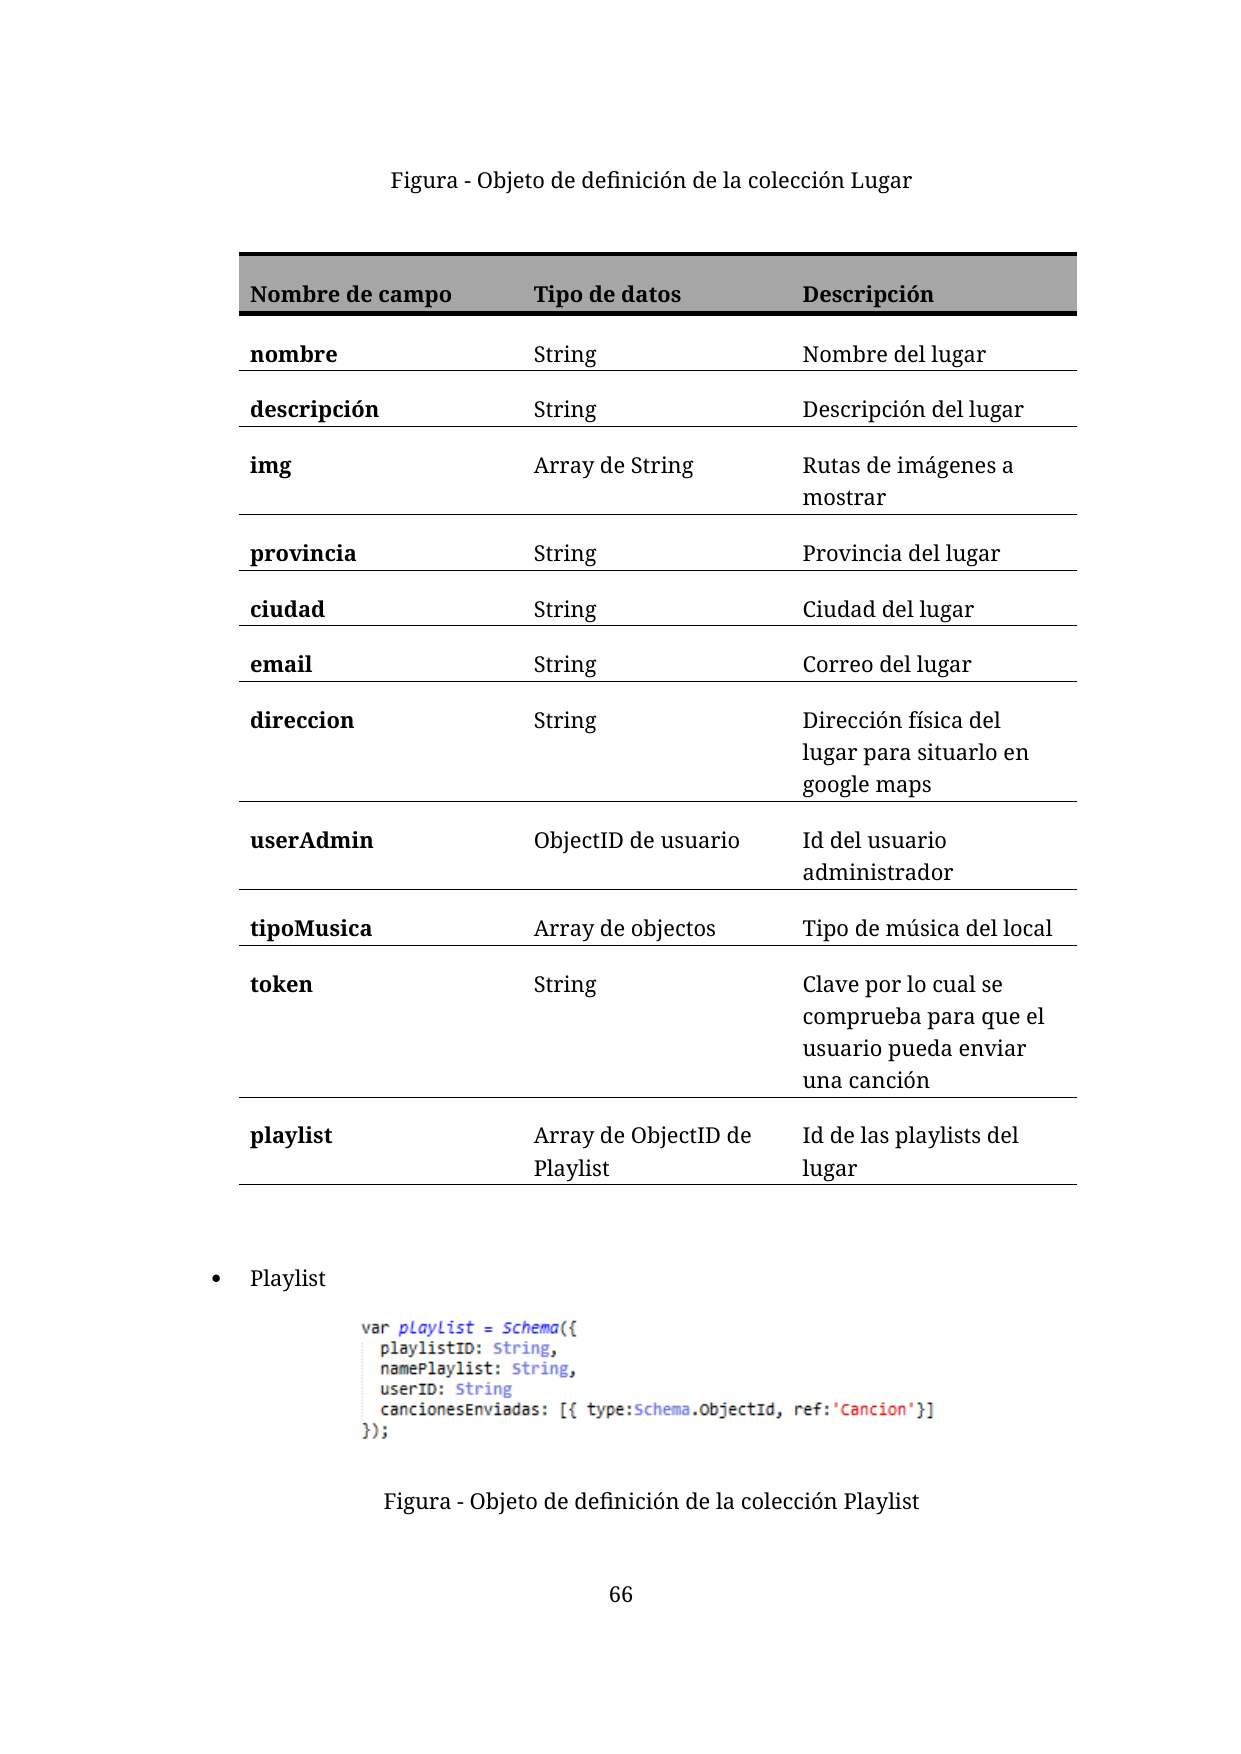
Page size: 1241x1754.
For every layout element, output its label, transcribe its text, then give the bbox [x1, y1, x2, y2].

table_cell String [522, 316, 791, 370]
table_cell Correo del lugar [791, 626, 1077, 681]
table_cell ObjectID de usuario [522, 802, 791, 889]
table_cell String [522, 626, 791, 681]
table_cell Array de String [522, 427, 791, 514]
table_cell String [522, 682, 791, 801]
table_cell provincia [239, 515, 522, 570]
table_cell String [522, 571, 791, 625]
table_cell Ciudad del lugar [791, 571, 1077, 625]
table_header Nombre de campo [239, 256, 522, 311]
table_cell Clave por lo cual se comprueba para que el usuario pueda enviar una canción [791, 946, 1077, 1097]
table_cell Id de las playlists del lugar [791, 1098, 1077, 1184]
list Playlist [212, 1263, 1053, 1293]
picture [347, 1318, 957, 1461]
table_cell direccion [239, 682, 522, 801]
table_cell token [239, 946, 522, 1097]
table_cell Descripción del lugar [791, 371, 1077, 426]
text Figura - Objeto de definición de la colección Playlist [250, 1486, 1053, 1516]
table_cell String [522, 946, 791, 1097]
table_cell playlist [239, 1098, 522, 1184]
table_cell Rutas de imágenes a mostrar [791, 427, 1077, 514]
table_cell nombre [239, 316, 522, 370]
table_cell Array de objectos [522, 890, 791, 944]
table_cell String [522, 371, 791, 426]
table_cell String [522, 515, 791, 570]
text Figura - Objeto de definición de la colección Lugar [250, 164, 1053, 194]
table_cell img [239, 427, 522, 514]
table_cell Array de ObjectID de Playlist [522, 1098, 791, 1184]
table_cell ciudad [239, 571, 522, 625]
table_header Descripción [791, 256, 1077, 311]
table_cell Dirección física del lugar para situarlo en google maps [791, 682, 1077, 801]
table_cell Id del usuario administrador [791, 802, 1077, 889]
table_header Tipo de datos [522, 256, 791, 311]
table_cell Provincia del lugar [791, 515, 1077, 570]
table_cell tipoMusica [239, 890, 522, 944]
table_cell email [239, 626, 522, 681]
table_cell descripción [239, 371, 522, 426]
table_cell Tipo de música del local [791, 890, 1077, 944]
table_cell Nombre del lugar [791, 316, 1077, 370]
table_cell userAdmin [239, 802, 522, 889]
